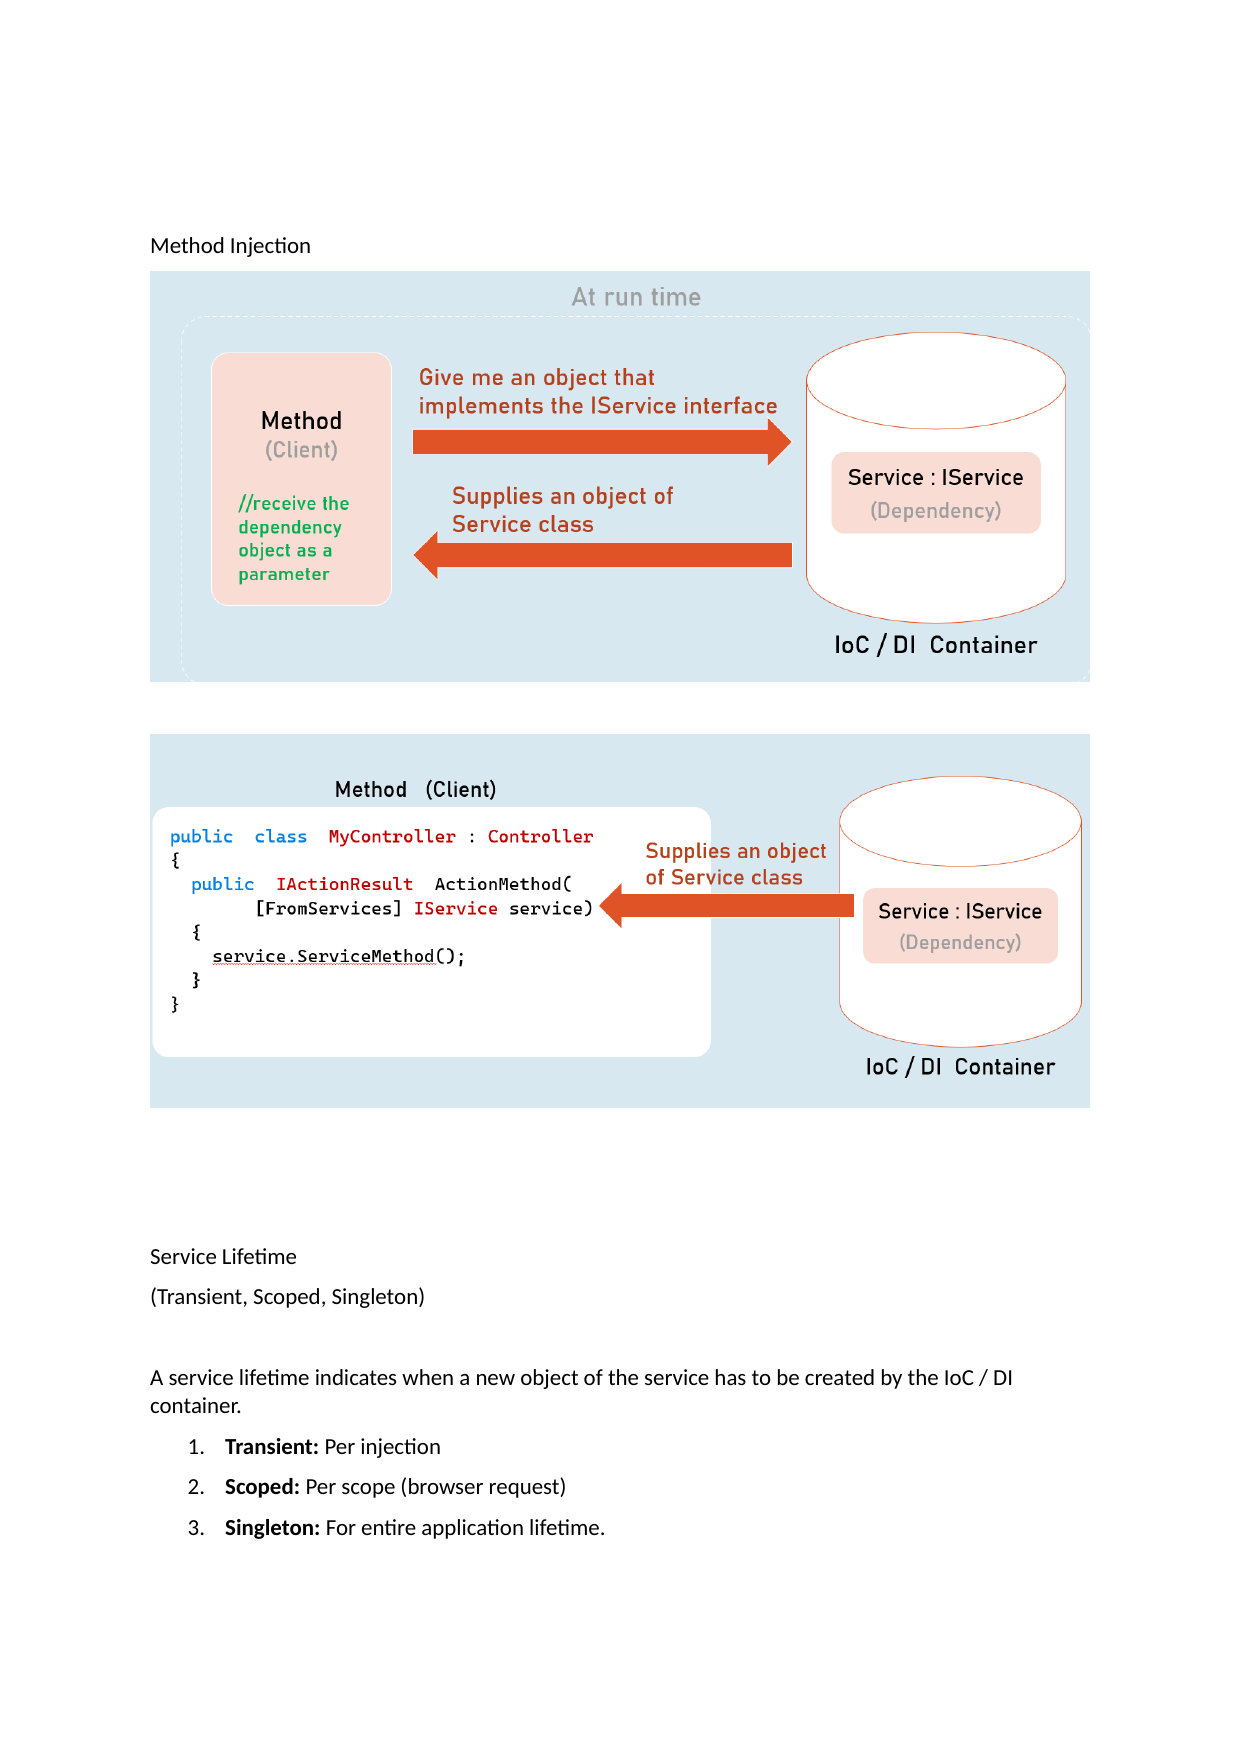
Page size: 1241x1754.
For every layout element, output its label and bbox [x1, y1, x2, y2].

picture [150, 734, 1091, 1108]
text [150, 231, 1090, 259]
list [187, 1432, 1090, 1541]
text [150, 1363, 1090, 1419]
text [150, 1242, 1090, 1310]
picture [150, 271, 1091, 682]
